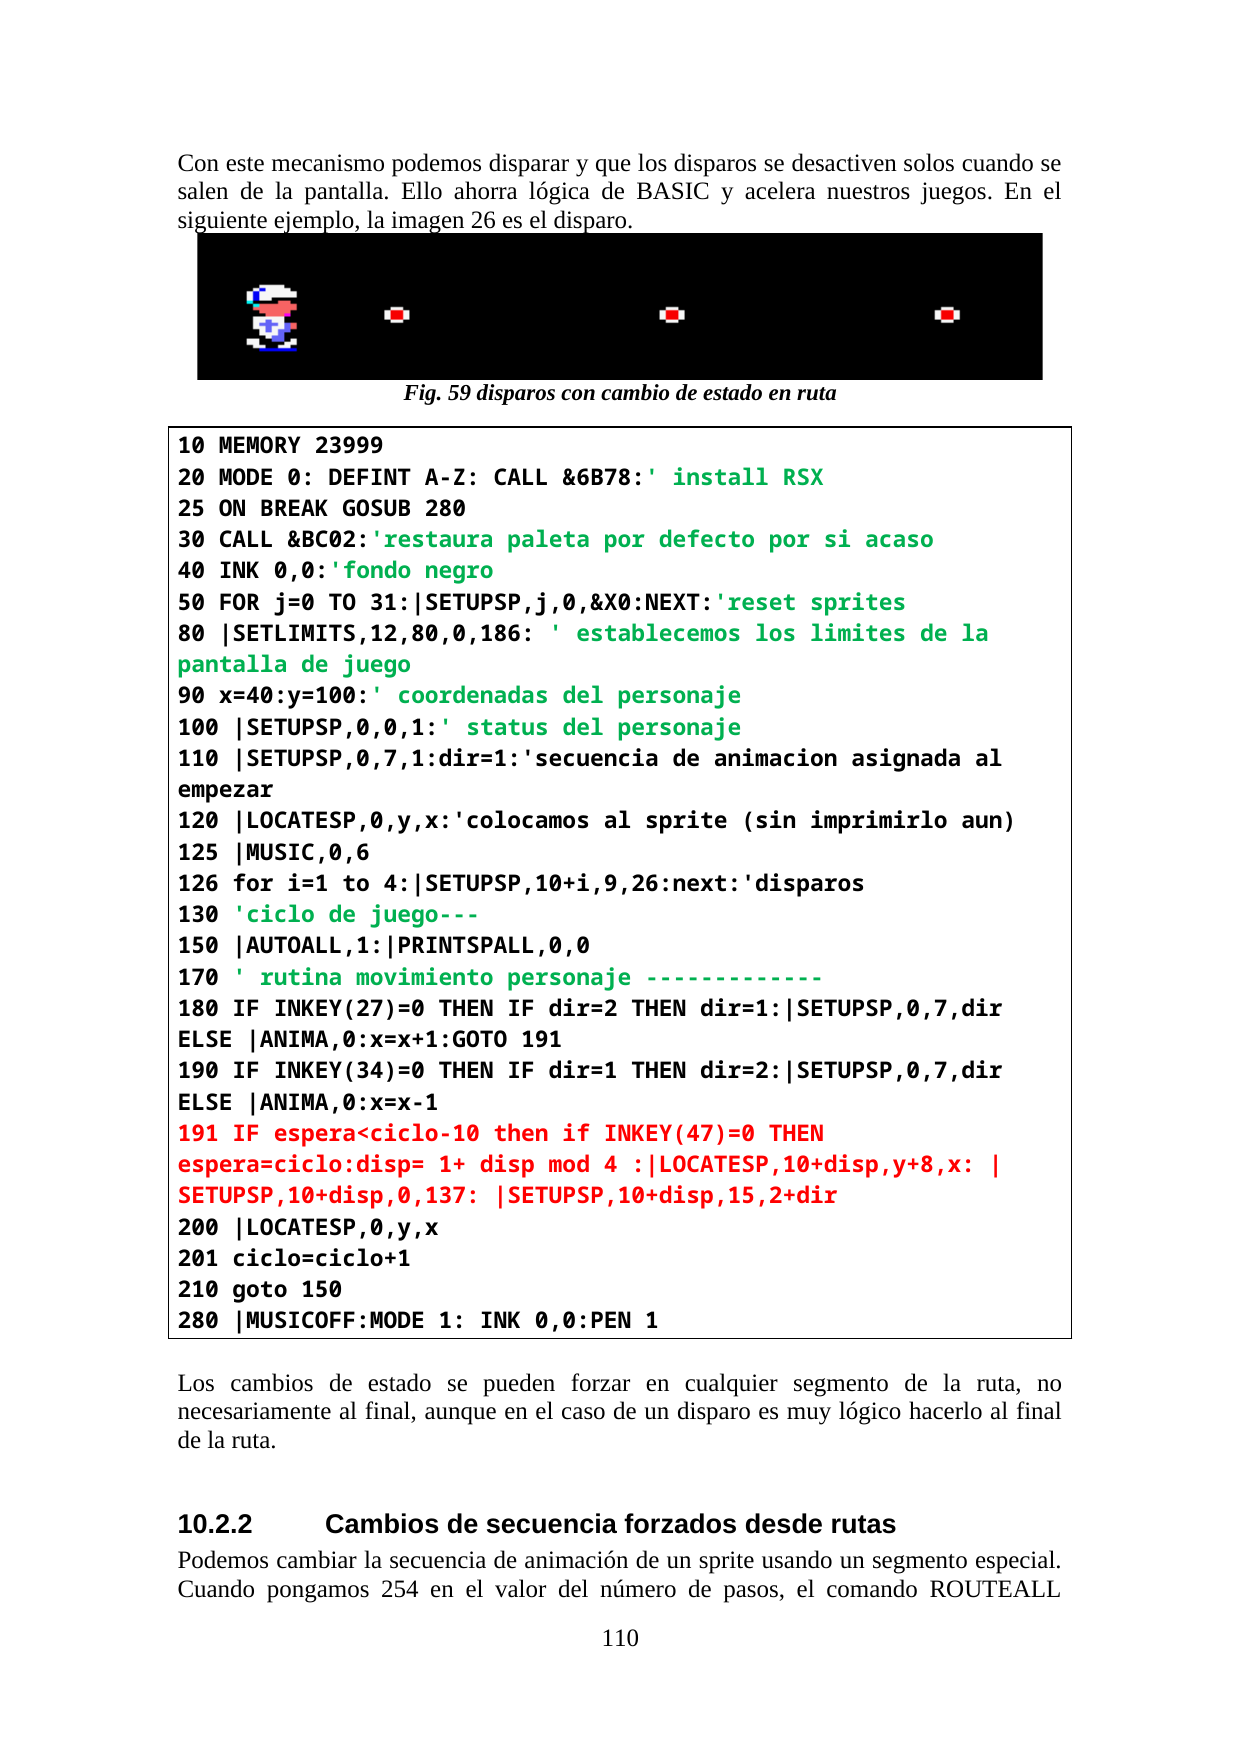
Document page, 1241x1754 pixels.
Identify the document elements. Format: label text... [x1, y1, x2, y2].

text 280 |MUSICOFF:MODE 1: INK 0,0:PEN 1 [169, 1301, 1071, 1338]
text 150 |AUTOALL,1:|PRINTSPALL,0,0 [177, 929, 1063, 961]
picture [197, 233, 1043, 380]
text 90 x=40:y=100:' coordenadas del personaje [177, 679, 1063, 711]
text 190 IF INKEY(34)=0 THEN IF dir=1 THEN dir=2:|SETUPSP,0,7,dir ELSE |ANIMA,0:x=x-1 [177, 1054, 1063, 1117]
text 50 FOR j=0 TO 31:|SETUPSP,j,0,&X0:NEXT:'reset sprites [177, 586, 1063, 617]
text 180 IF INKEY(27)=0 THEN IF dir=2 THEN dir=1:|SETUPSP,0,7,dir ELSE |ANIMA,0:x=x+1:GOTO 191 [177, 992, 1063, 1054]
text 80 |SETLIMITS,12,80,0,186: ' establecemos los limites de la pantalla de juego [177, 617, 1063, 679]
text 10 MEMORY 23999 [169, 428, 1071, 461]
text 170 ' rutina movimiento personaje ------------- [177, 961, 1063, 992]
text 130 'ciclo de juego--- [177, 898, 1063, 929]
text 25 ON BREAK GOSUB 280 [177, 492, 1063, 523]
text Los cambios de estado se pueden forzar en cualquier segmento de la ruta, no necesariamente al final, aunque en el caso de un disparo es muy lógico hacerlo al final de la ruta. [177, 1368, 1063, 1454]
text 125 |MUSIC,0,6 [177, 836, 1063, 867]
text 126 for i=1 to 4:|SETUPSP,10+i,9,26:next:'disparos [177, 867, 1063, 898]
text Con este mecanismo podemos disparar y que los disparos se desactiven solos cuando se salen de la pantalla. Ello ahorra lógica de BASIC y acelera nuestros juegos. En el siguiente ejemplo, la imagen 26 es el disparo. [177, 148, 1063, 234]
text 200 |LOCATESP,0,y,x [177, 1211, 1063, 1242]
text 120 |LOCATESP,0,y,x:'colocamos al sprite (sin imprimirlo aun) [177, 804, 1063, 836]
text 20 MODE 0: DEFINT A-Z: CALL &6B78:' install RSX [177, 461, 1063, 492]
text 201 ciclo=ciclo+1 [177, 1242, 1063, 1273]
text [177, 1545, 1063, 1603]
text 100 |SETUPSP,0,0,1:' status del personaje [177, 711, 1063, 742]
text 30 CALL &BC02:'restaura paleta por defecto por si acaso [177, 523, 1063, 554]
text 110 |SETUPSP,0,7,1:dir=1:'secuencia de animacion asignada al empezar [177, 742, 1063, 804]
text 40 INK 0,0:'fondo negro [177, 554, 1063, 586]
text Fig. 59 disparos con cambio de estado en ruta [177, 379, 1063, 406]
subtitle Cambios de secuencia forzados desde rutas [177, 1508, 1063, 1539]
text 191 IF espera<ciclo-10 then if INKEY(47)=0 THEN espera=ciclo:disp= 1+ disp mod 4 :|LOCATESP,10+disp,y+8,x: |SETUPSP,10+disp,0,137: |SETUPSP,10+disp,15,2+dir [177, 1117, 1063, 1211]
text 210 goto 150 [177, 1273, 1063, 1301]
